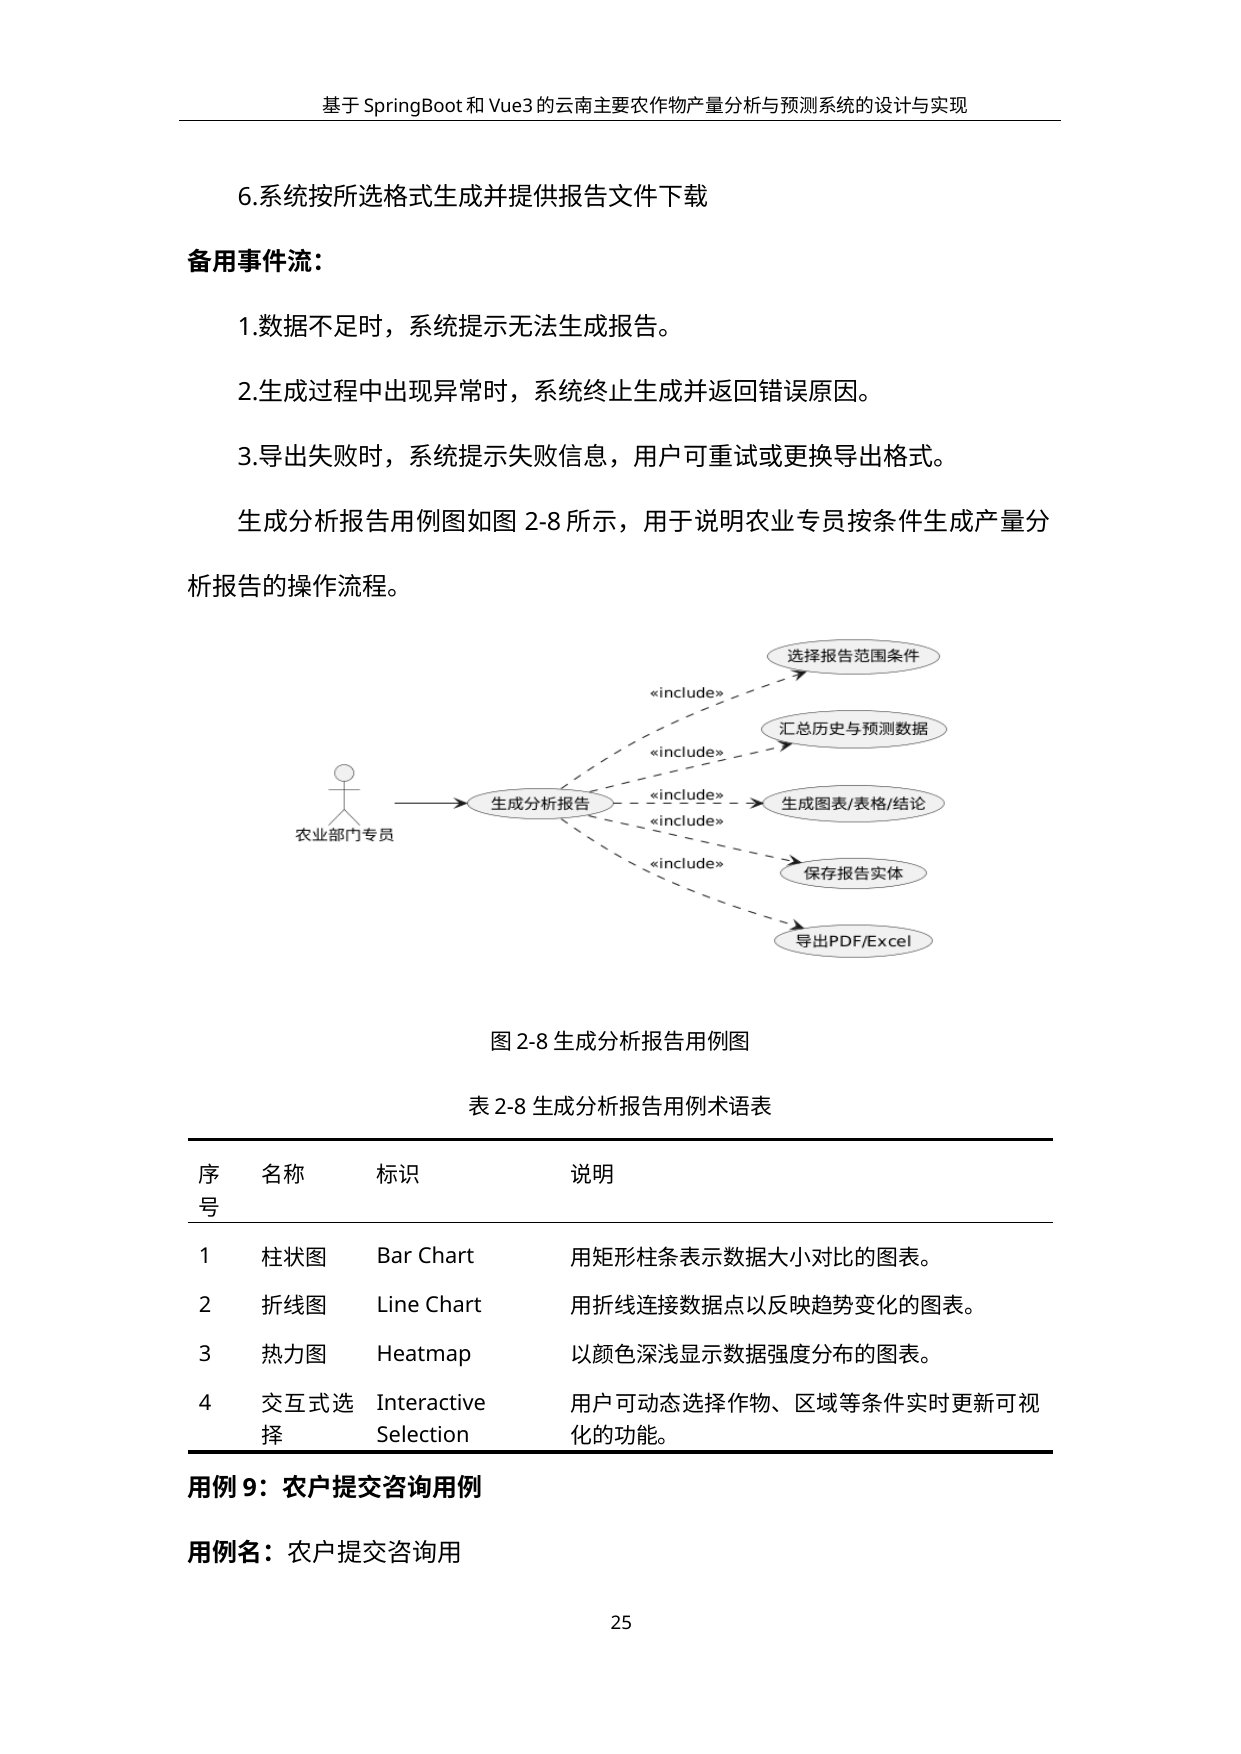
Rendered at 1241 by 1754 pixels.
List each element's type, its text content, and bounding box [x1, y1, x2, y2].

table_header 说明 [559, 1141, 1053, 1222]
table_header 名称 [250, 1141, 365, 1222]
text 1.数据不足时，系统提示无法生成报告。 [187, 292, 1053, 357]
table_cell 3 [188, 1320, 250, 1369]
table_cell 2 [188, 1272, 250, 1320]
table_cell Bar Chart [365, 1223, 559, 1272]
text 图2-8 生成分析报告用例图 [187, 1024, 1053, 1056]
text 用例名：农户提交咨询用 [187, 1518, 1053, 1583]
table_cell 1 [188, 1223, 250, 1272]
text 表2-8 生成分析报告用例术语表 [187, 1089, 1053, 1121]
table_cell 用矩形柱条表示数据大小对比的图表。 [559, 1223, 1053, 1272]
table_cell Line Chart [365, 1272, 559, 1320]
table_cell 交互式选择 [250, 1369, 365, 1450]
text 用例9：农户提交咨询用例 [187, 1453, 1053, 1518]
table_cell 柱状图 [250, 1223, 365, 1272]
table_cell 用户可动态选择作物、区域等条件实时更新可视化的功能。 [559, 1369, 1053, 1450]
table_cell 4 [188, 1369, 250, 1450]
picture [288, 633, 952, 962]
table_cell 折线图 [250, 1272, 365, 1320]
table_cell 热力图 [250, 1320, 365, 1369]
text 生成分析报告用例图如图2-8所示，用于说明农业专员按条件生成产量分析报告的操作流程。 [187, 487, 1053, 617]
table_cell 以颜色深浅显示数据强度分布的图表。 [559, 1320, 1053, 1369]
table_header 标识 [365, 1141, 559, 1222]
text 3.导出失败时，系统提示失败信息，用户可重试或更换导出格式。 [187, 422, 1053, 487]
text 2.生成过程中出现异常时，系统终止生成并返回错误原因。 [187, 357, 1053, 422]
table_cell Heatmap [365, 1320, 559, 1369]
text 6.系统按所选格式生成并提供报告文件下载 [187, 162, 1053, 227]
text 备用事件流： [187, 227, 1053, 292]
table_cell 用折线连接数据点以反映趋势变化的图表。 [559, 1272, 1053, 1320]
table_header 序号 [188, 1141, 250, 1222]
table_cell Interactive Selection [365, 1369, 559, 1450]
